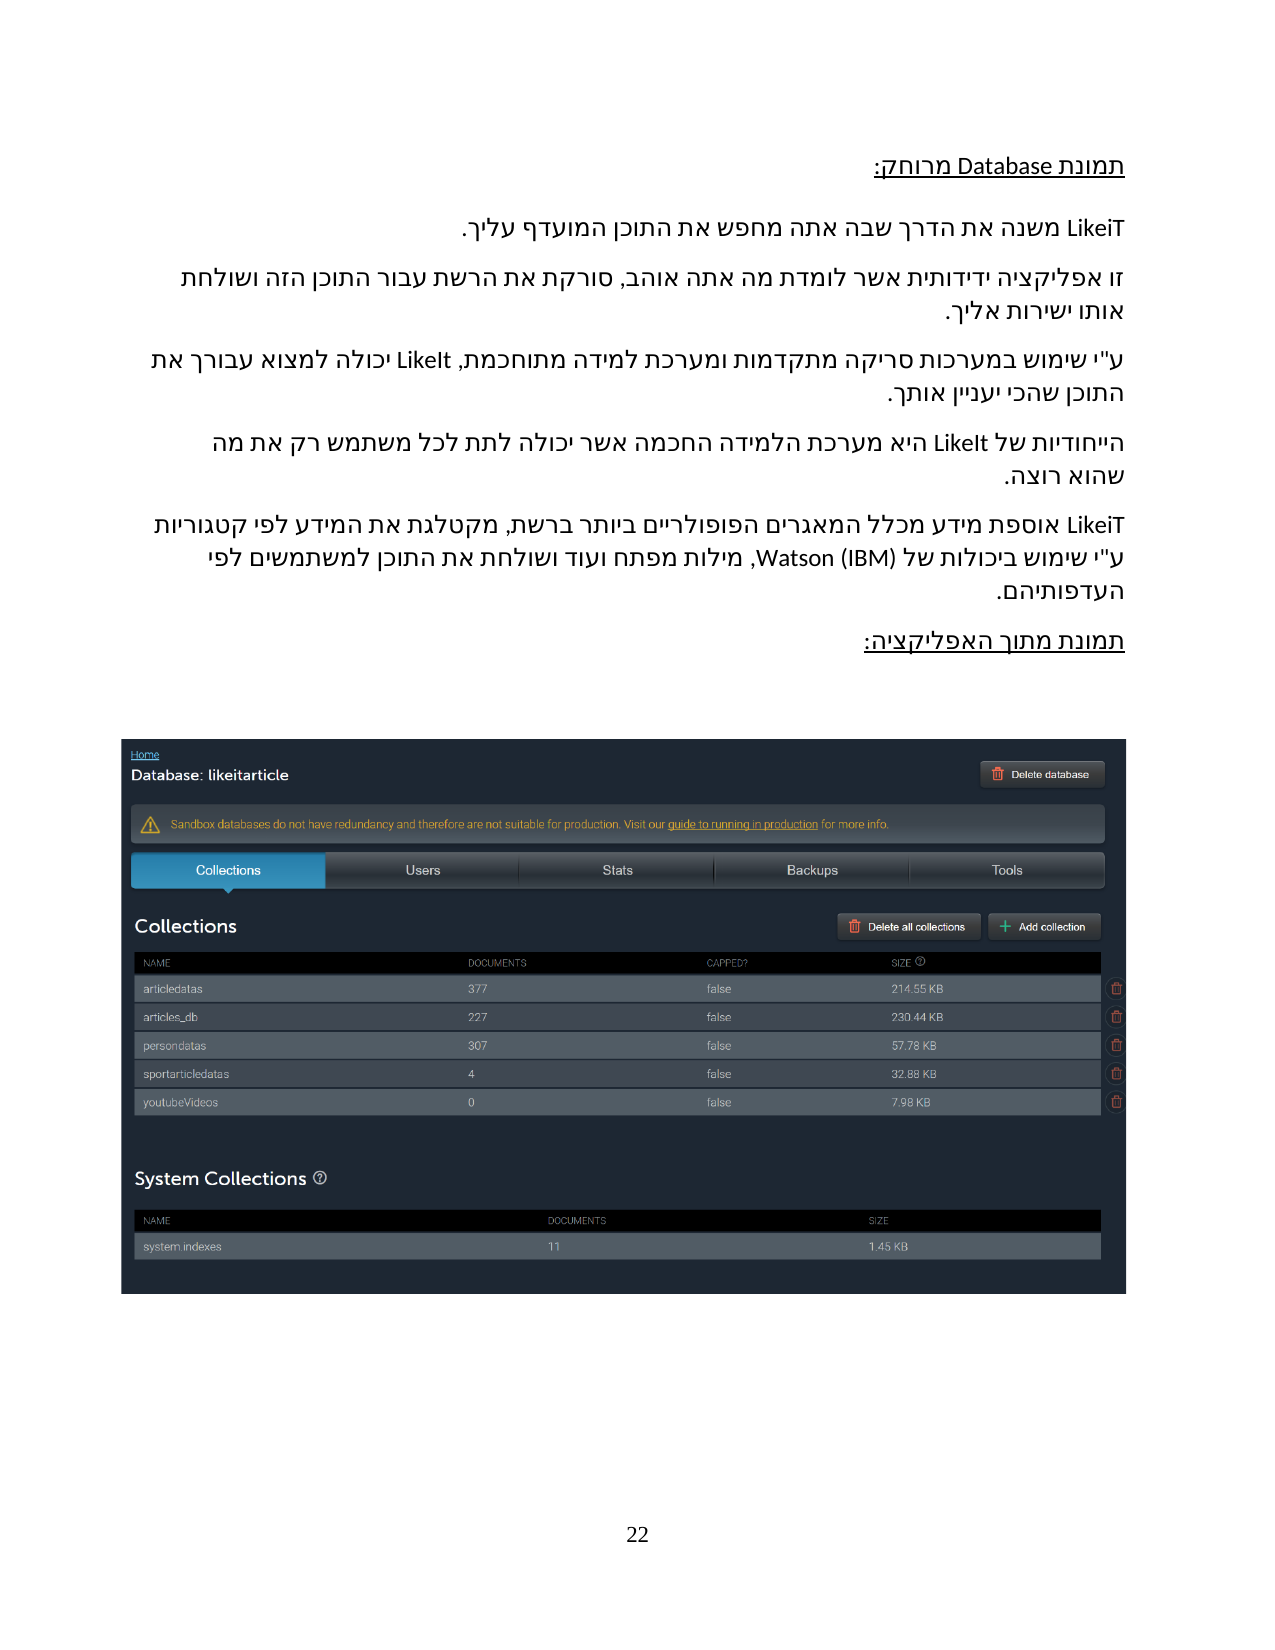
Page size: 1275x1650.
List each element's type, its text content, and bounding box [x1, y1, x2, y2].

text LikeiT משנה את הדרך שבה אתה מחפש את התוכן המועדף עליך. [150, 212, 1125, 243]
text תמונת Database מרוחק: [150, 150, 1125, 181]
text זו אפליקציה ידידותית אשר לומדת מה אתה אוהב, סורקת את הרשת עבור התוכן הזה ושולחת אותו ישירות אליך. [150, 262, 1125, 325]
text ע"י שימוש במערכות סריקה מתקדמות ומערכת למידה מתוחכמת, LikeIt יכולה למצוא עבורך את התוכן שהכי יעניין אותך. [150, 344, 1125, 408]
text תמונת מתוך האפליקציה: [150, 625, 1125, 655]
text הייחודיות של LikeIt היא מערכת הלמידה החכמה אשר יכולה לתת לכל משתמש רק את מה שהוא רוצה. [150, 427, 1125, 490]
text LikeiT אוספת מידע מכלל המאגרים הפופולריים ביותר ברשת, מקטלגת את המידע לפי קטגוריות ע"י שימוש ביכולות של Watson (IBM), מילות מפתח ועוד ושולחת את התוכן למשתמשים לפי העדפותיהם. [150, 509, 1125, 606]
picture [120, 739, 1125, 1293]
